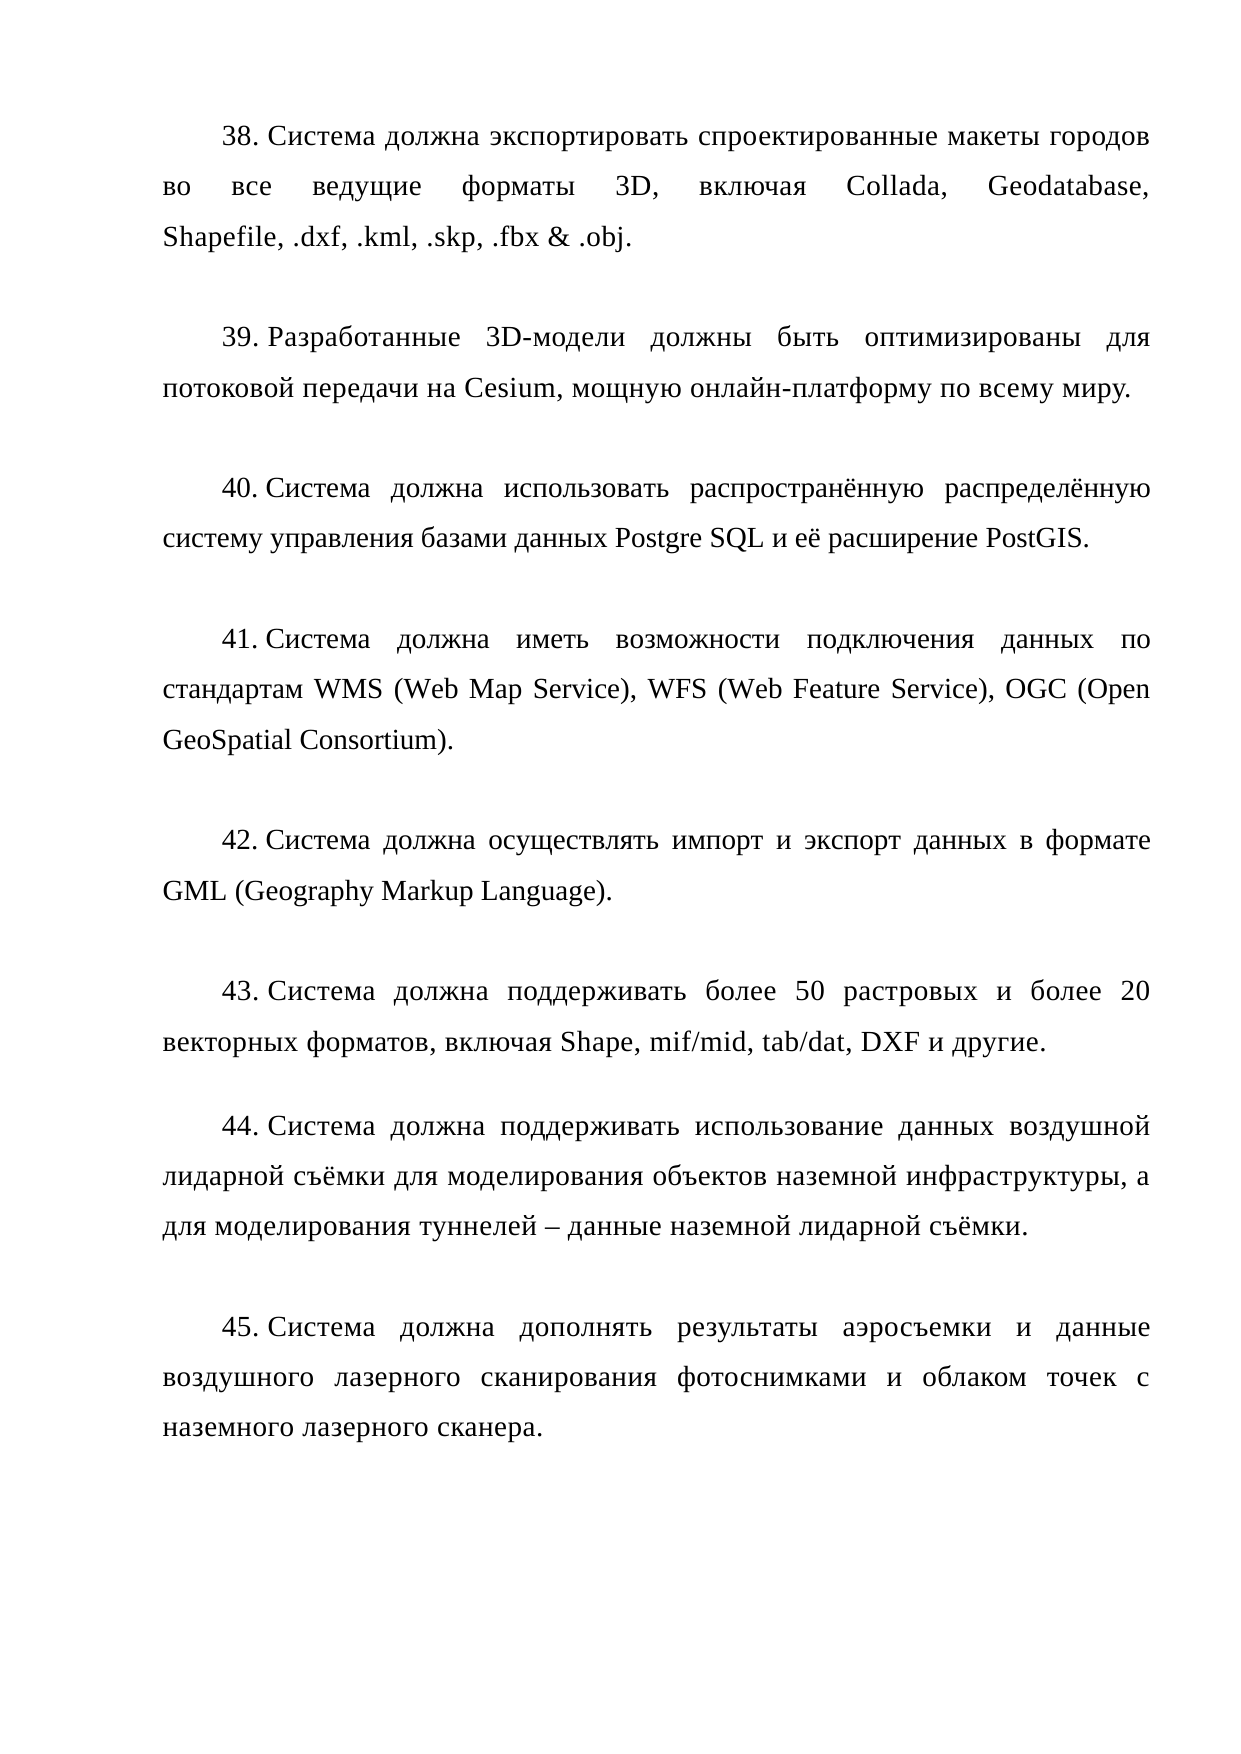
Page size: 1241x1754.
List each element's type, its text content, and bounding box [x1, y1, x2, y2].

list Система должна поддерживать более 50 растровых и более 20 векторных форматов, включая Shape, mif/mid, tab/dat, DXF и другие. [162, 973, 1152, 1057]
list Система должна дополнять результаты аэросъемки и данные воздушного лазерного сканирования фотоснимками и облаком точек с наземного лазерного сканера. [162, 1309, 1152, 1443]
list Система должна экспортировать спроектированные макеты городов во все ведущие форматы 3D, включая Collada, Geodatabase, Shapefile, .dxf, .kml, .skp, .fbx & .obj. [162, 118, 1152, 252]
list Разработанные 3D-модели должны быть оптимизированы для потоковой передачи на Cesium, мощную онлайн-платформу по всему миру. [162, 319, 1152, 403]
list Система должна использовать распространённую распределённую систему управления базами данных Postgre SQL и её расширение PostGIS. [162, 470, 1152, 554]
list Система должна осуществлять импорт и экспорт данных в формате GML (Geography Markup Language). [162, 822, 1152, 906]
list Система должна поддерживать использование данных воздушной лидарной съёмки для моделирования объектов наземной инфраструктуры, а для моделирования туннелей – данные наземной лидарной съёмки. [162, 1108, 1152, 1242]
list Система должна иметь возможности подключения данных по стандартам WMS (Web Map Service), WFS (Web Feature Service), OGC (Open GeoSpatial Consortium). [162, 621, 1152, 755]
